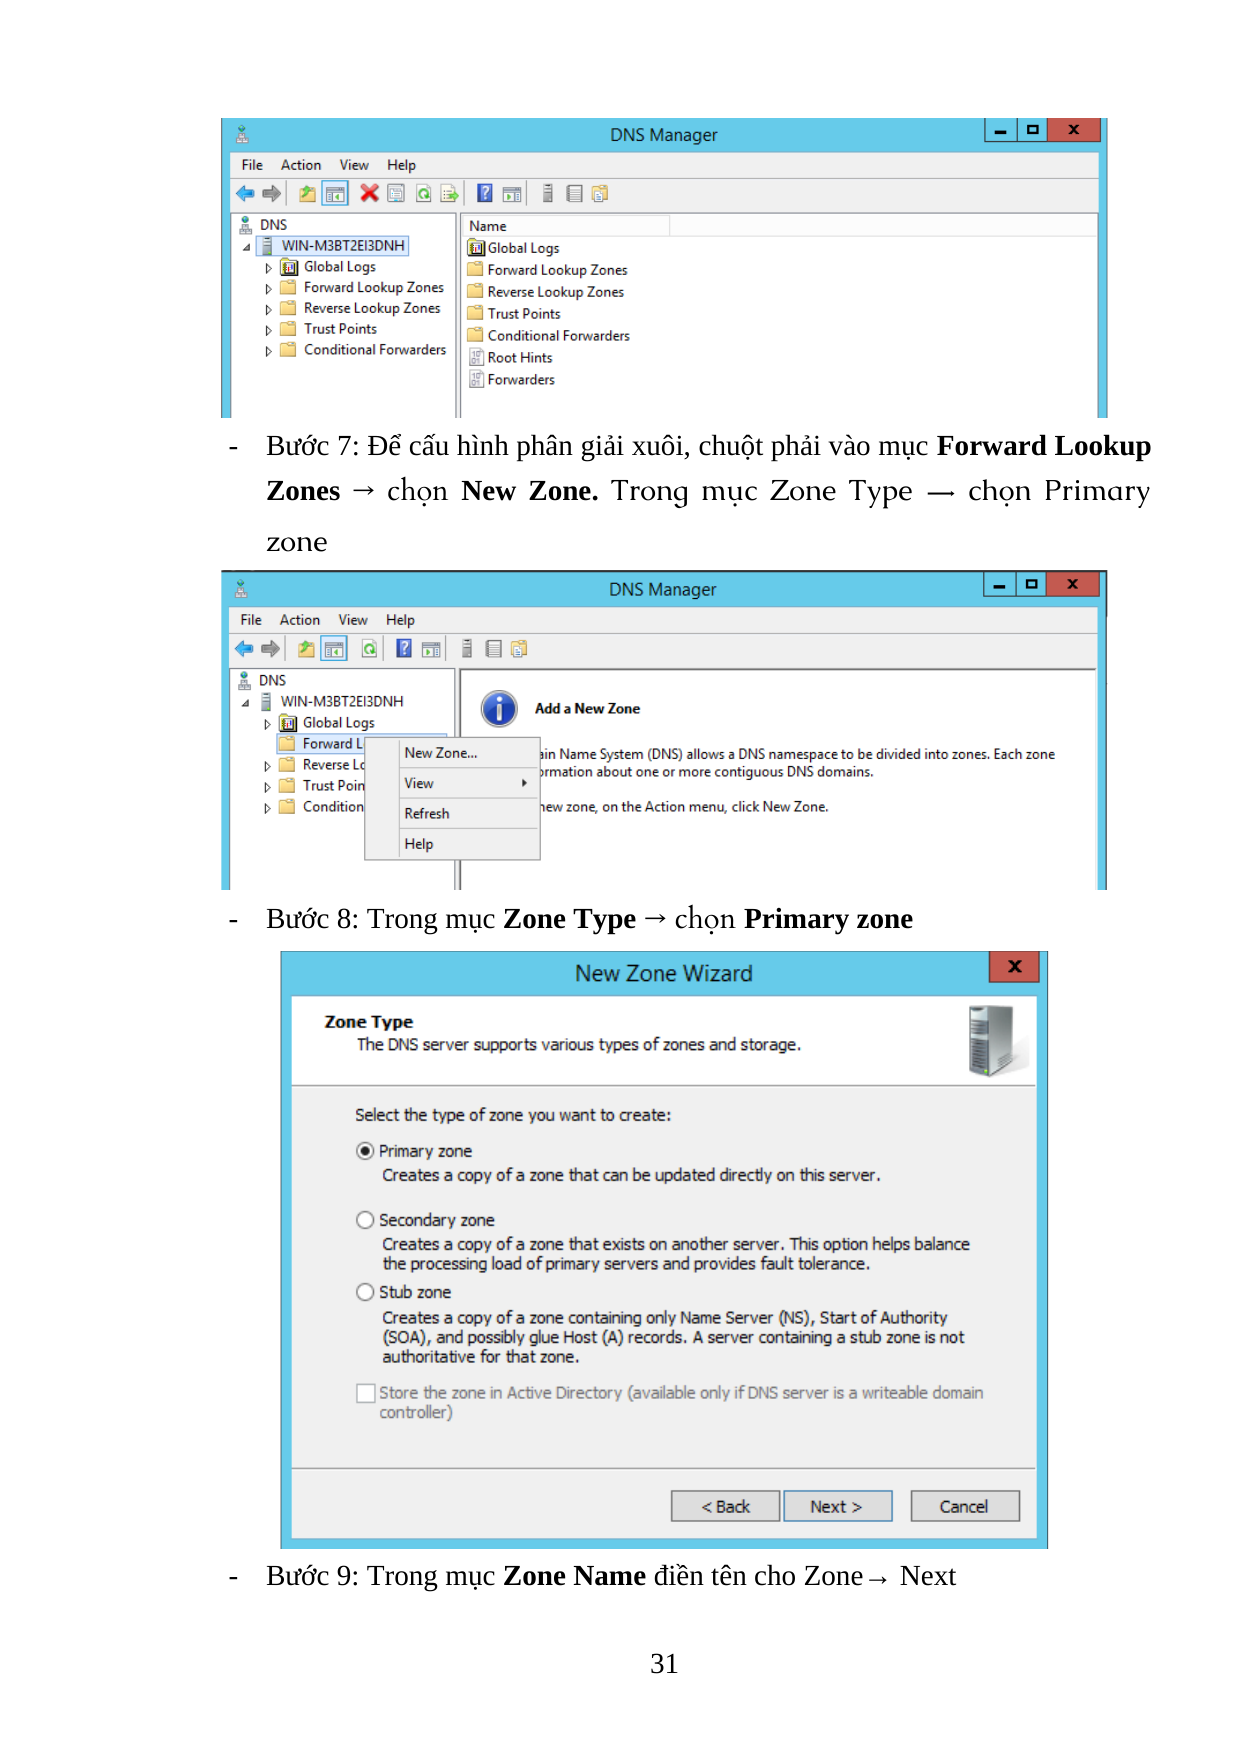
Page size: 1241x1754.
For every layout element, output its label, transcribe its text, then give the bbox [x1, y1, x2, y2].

list Bước 8: Trong mục Zone TypePrimary zone [228, 900, 1152, 939]
picture [280, 951, 1049, 1549]
picture [221, 570, 1108, 890]
list Bước 7: Để cấu hình phân giải xuôi, chuột phải vào mục Forward Lookup Zones New Zone. [228, 428, 1152, 559]
list Bước 9: Trong mục Zone Name điền tên cho Zone→ Next [228, 1558, 1152, 1592]
picture [221, 118, 1108, 418]
